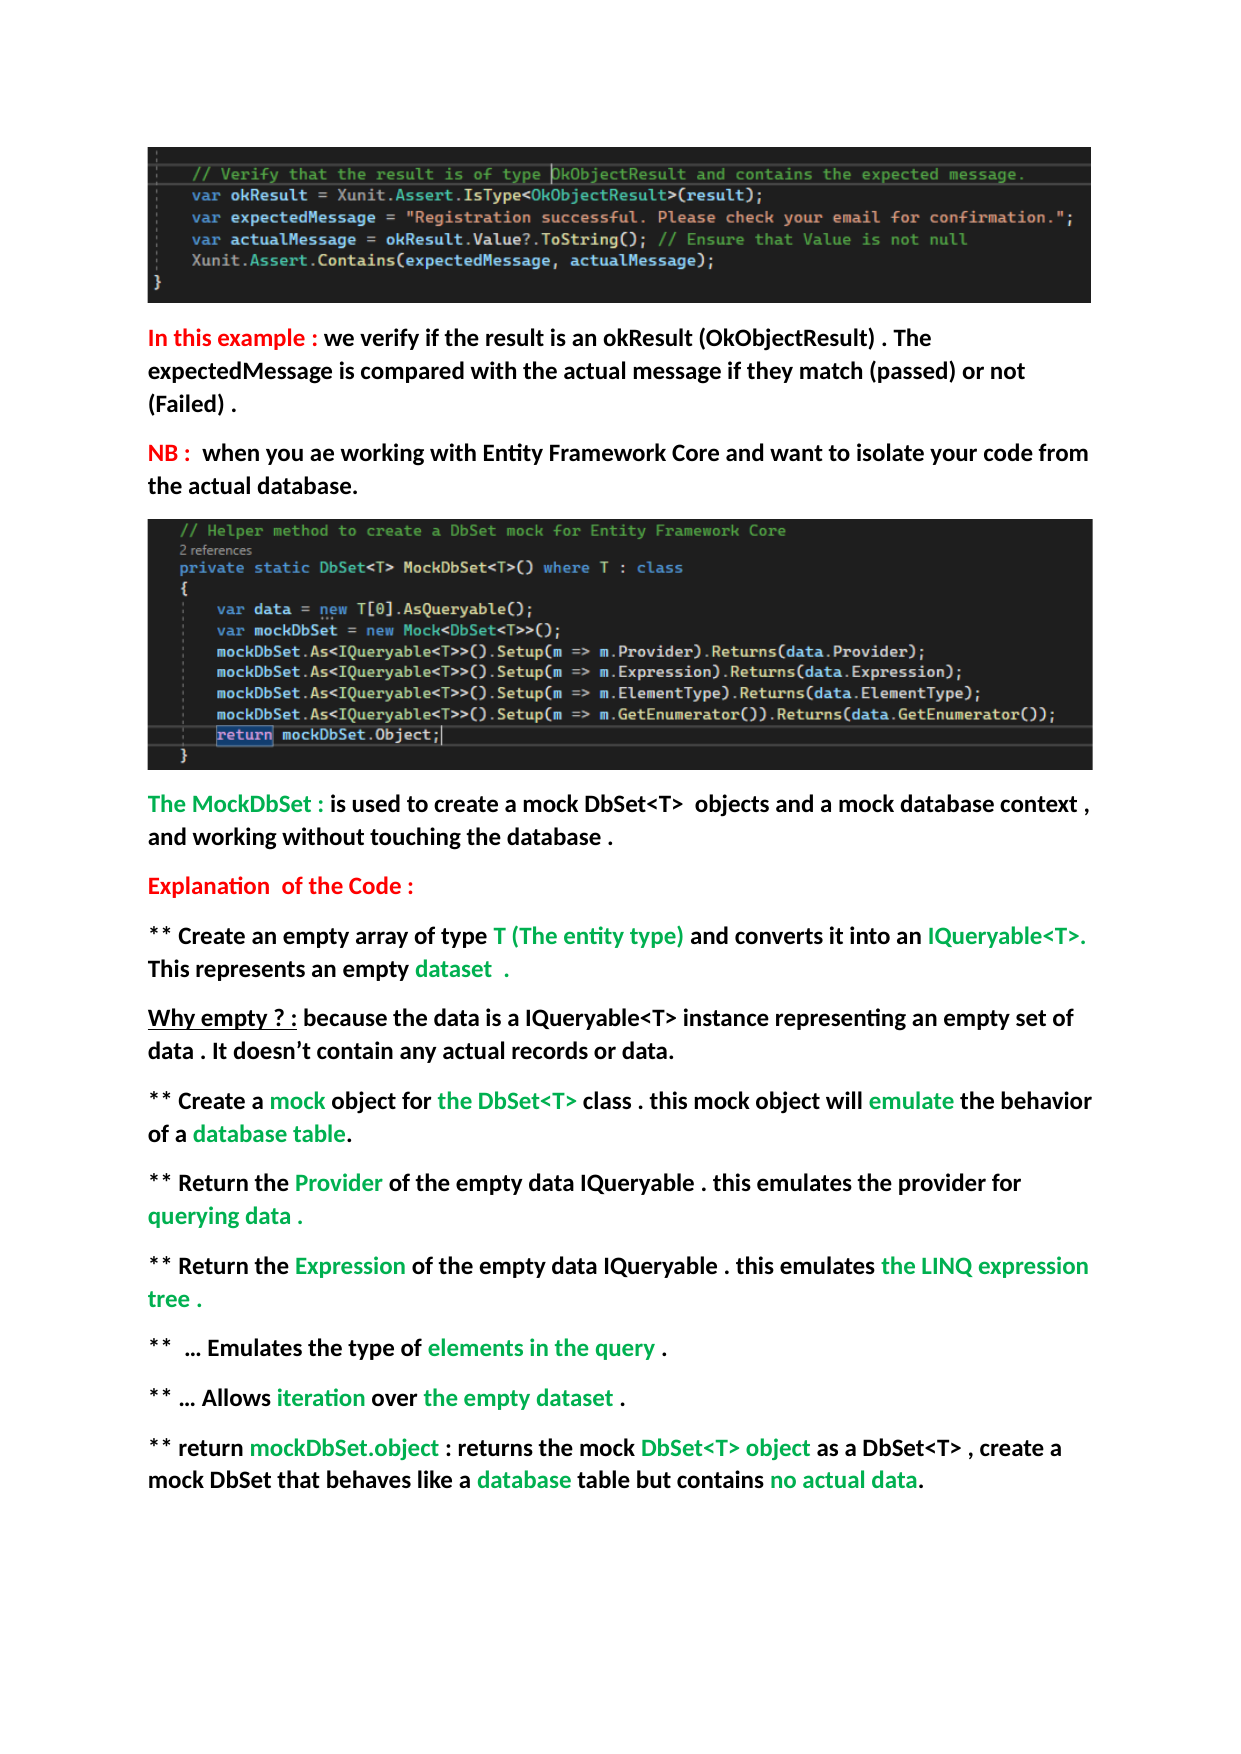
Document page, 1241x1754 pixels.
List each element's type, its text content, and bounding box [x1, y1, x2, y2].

picture [147, 519, 1093, 770]
text ** Return the Expression of the empty data IQueryable . this emulates the LINQ expression tree . [148, 1250, 1093, 1313]
text ** Create a mock object for the DbSet<T> class . this mock object will emulate the behavior of a database table. [148, 1085, 1093, 1148]
text ** … Emulates the type of elements in the query . [148, 1333, 1093, 1363]
text ** … Allows iteration over the empty dataset . [148, 1382, 1093, 1413]
text NB : when you ae working with Entity Framework Core and want to isolate your code from the actual database. [148, 437, 1093, 501]
picture [147, 147, 1091, 303]
text In this example : we verify if the result is an okResult (OkObjectResult) . The expectedMessage is compared with the actual message if they match (passed) or not (Failed) . [148, 322, 1093, 418]
text ** Create an empty array of type T (The entity type) and converts it into an IQueryable<T>. This represents an empty dataset . [148, 920, 1093, 983]
text The MockDbSet : is used to create a mock DbSet<T> objects and a mock database context , and working without touching the database . [148, 788, 1093, 851]
text ** return mockDbSet.object : returns the mock DbSet<T> object as a DbSet<T> , create a mock DbSet that behaves like a database table but contains no actual data. [148, 1432, 1093, 1495]
text Why empty ? : because the data is a IQueryable<T> instance representing an empty set of data . It doesn’t contain any actual records or data. [148, 1003, 1093, 1066]
text Explanation of the Code : [148, 871, 1093, 901]
text ** Return the Provider of the empty data IQueryable . this emulates the provider for querying data . [148, 1168, 1093, 1231]
